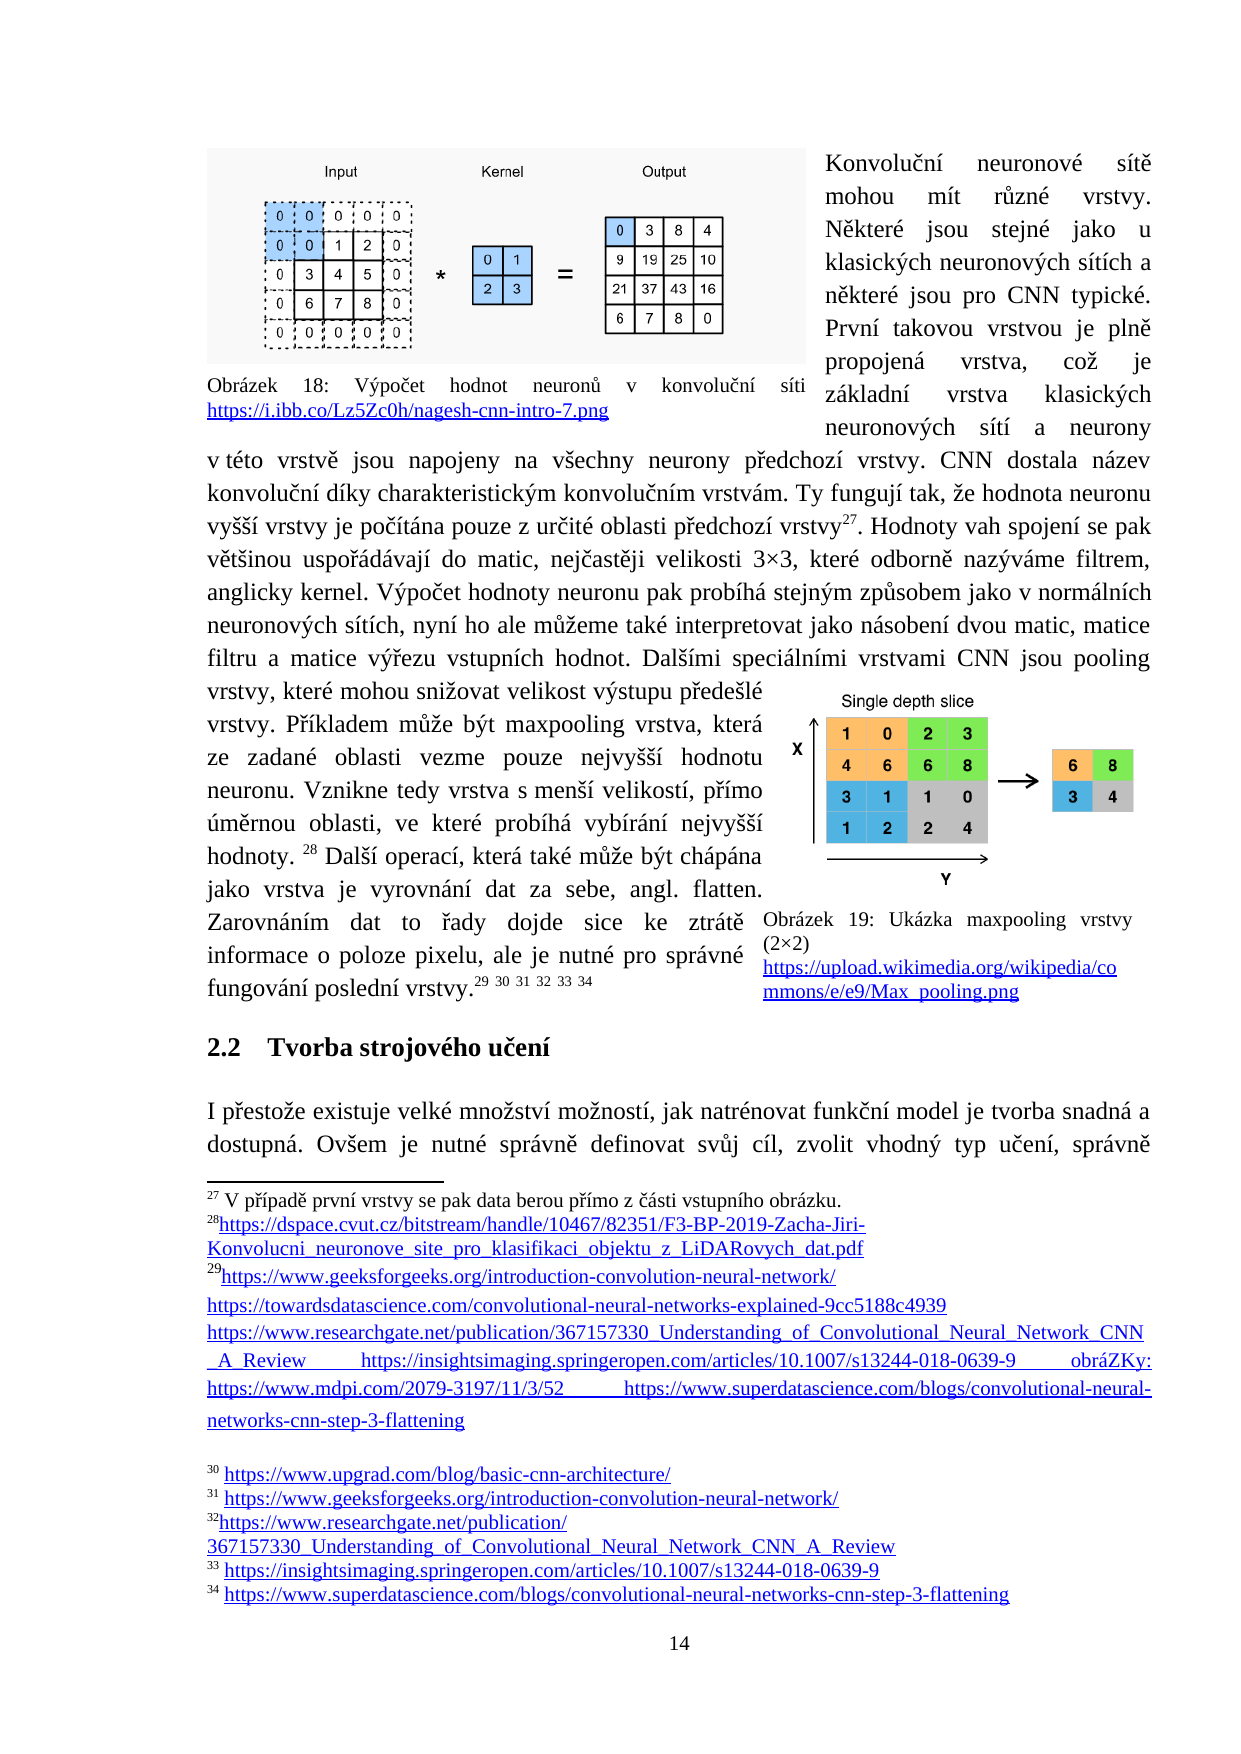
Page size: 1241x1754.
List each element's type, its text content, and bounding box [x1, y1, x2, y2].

picture [206, 148, 807, 364]
subtitle Tvorba strojového učení [207, 1031, 1152, 1062]
picture [781, 683, 1152, 898]
